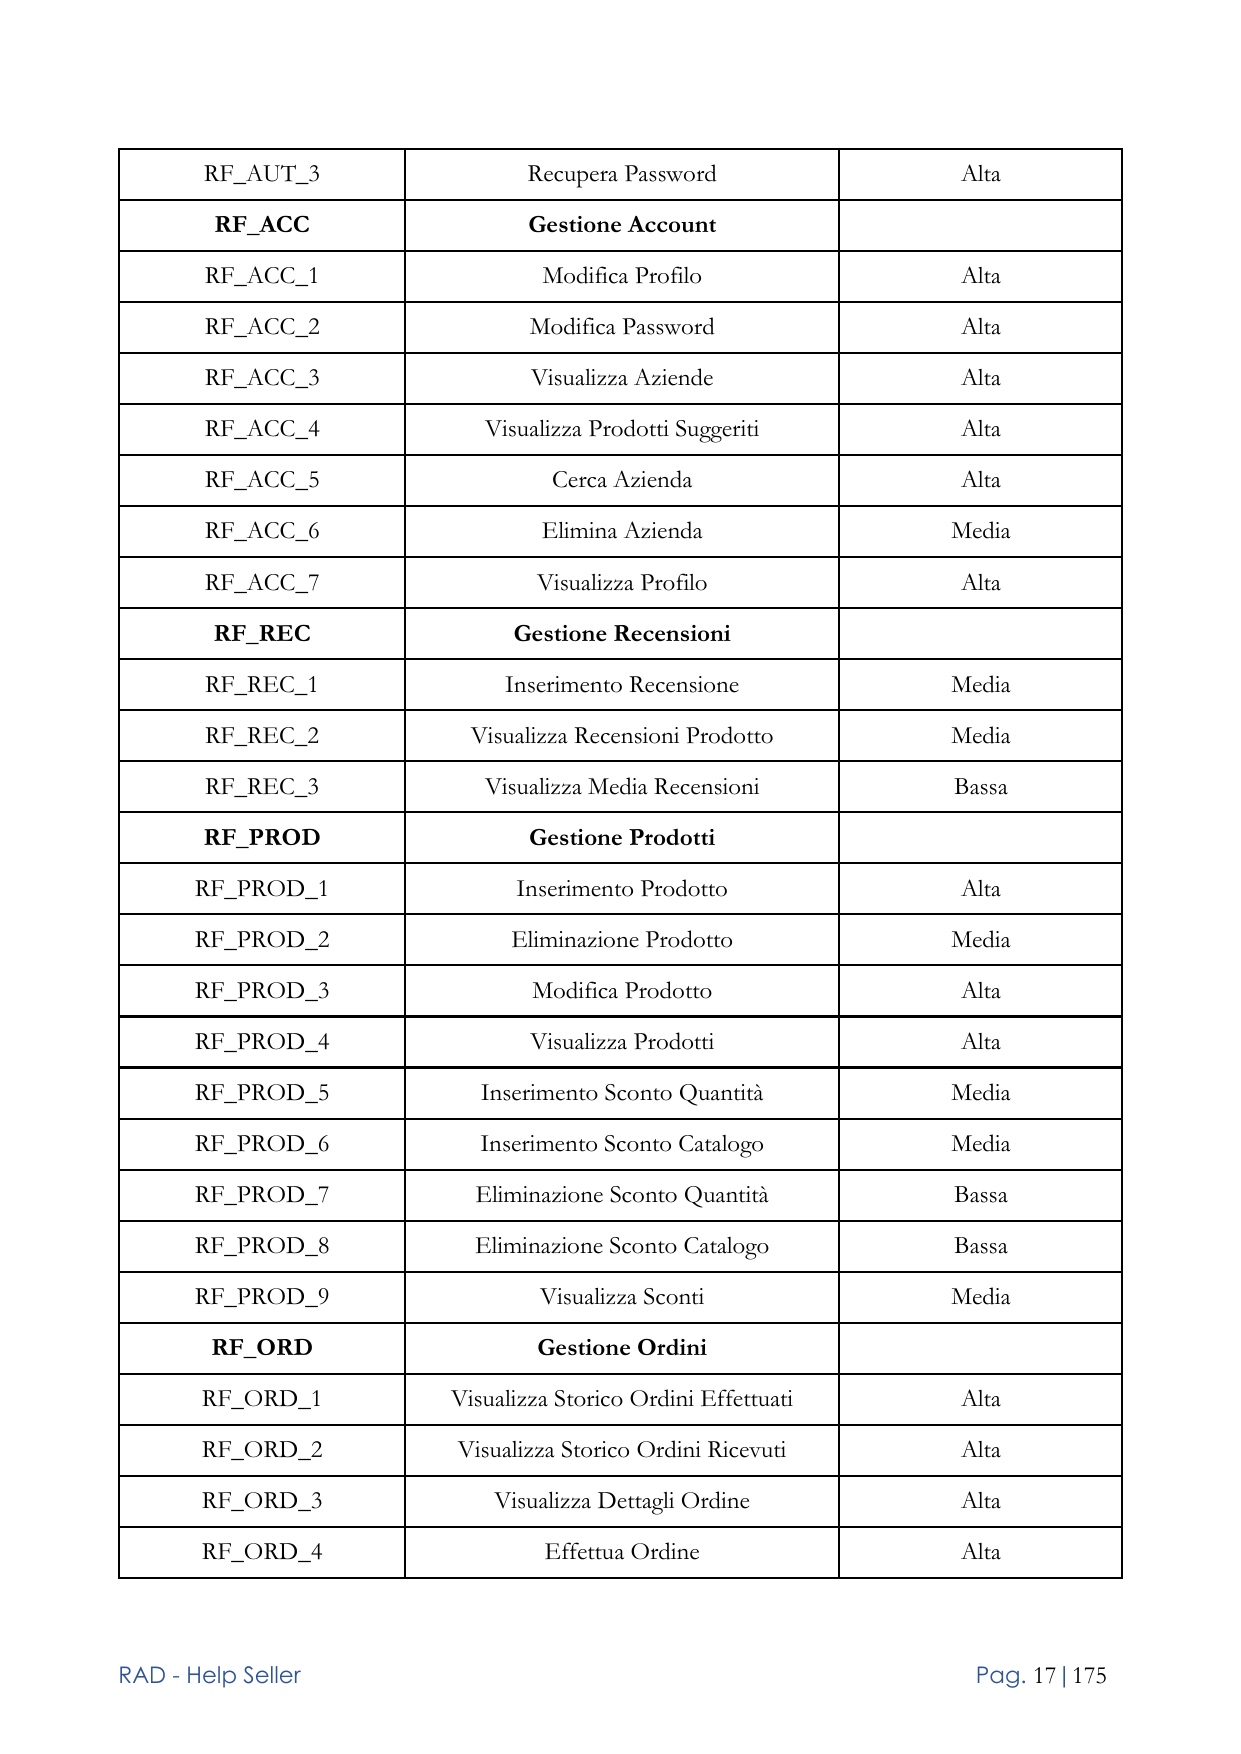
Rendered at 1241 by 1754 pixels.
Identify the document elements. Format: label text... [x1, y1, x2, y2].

table_cell Inserimento Sconto Catalogo [406, 1120, 838, 1168]
table_cell RF_PROD [120, 813, 404, 862]
table_cell Gestione Account [406, 201, 838, 250]
table_cell RF_REC [120, 609, 404, 658]
table_cell Cerca Azienda [406, 456, 838, 505]
table_cell Gestione Recensioni [406, 609, 838, 658]
table_cell Visualizza Recensioni Prodotto [406, 711, 838, 760]
table_cell [840, 813, 1121, 862]
table_cell RF_ACC_7 [120, 558, 404, 607]
table_cell RF_ACC_2 [120, 303, 404, 352]
table_cell Alta [840, 1018, 1121, 1066]
table_cell Media [840, 711, 1121, 760]
table_cell Eliminazione Sconto Quantità [406, 1171, 838, 1219]
table_cell Bassa [840, 1222, 1121, 1271]
table_cell Media [840, 660, 1121, 709]
table_cell RF_PROD_1 [120, 864, 404, 913]
table_cell Alta [840, 354, 1121, 403]
table_cell RF_PROD_7 [120, 1171, 404, 1219]
table_cell Alta [840, 966, 1121, 1015]
table_cell Alta [840, 150, 1121, 199]
table_cell RF_ACC_6 [120, 507, 404, 556]
table_cell Elimina Azienda [406, 507, 838, 556]
table_cell RF_ACC_1 [120, 252, 404, 301]
table_cell RF_ACC [120, 201, 404, 250]
table_cell RF_ORD_3 [120, 1477, 404, 1526]
table_cell RF_ORD [120, 1324, 404, 1373]
table_cell [840, 609, 1121, 658]
table_cell Visualizza Dettagli Ordine [406, 1477, 838, 1526]
table_cell RF_ACC_3 [120, 354, 404, 403]
table_cell Alta [840, 1426, 1121, 1475]
table_cell Visualizza Media Recensioni [406, 762, 838, 811]
table_cell RF_ORD_4 [120, 1528, 404, 1577]
table_cell Visualizza Profilo [406, 558, 838, 607]
table_cell Media [840, 507, 1121, 556]
table_cell Alta [840, 1477, 1121, 1526]
table_cell Alta [840, 303, 1121, 352]
table_cell Alta [840, 456, 1121, 505]
table_cell Visualizza Prodotti [406, 1018, 838, 1066]
table_cell RF_PROD_9 [120, 1273, 404, 1322]
table_cell RF_ACC_5 [120, 456, 404, 505]
table_cell Inserimento Recensione [406, 660, 838, 709]
table_cell RF_ORD_1 [120, 1375, 404, 1424]
table_cell Alta [840, 405, 1121, 454]
table_cell Visualizza Aziende [406, 354, 838, 403]
table_cell Effettua Ordine [406, 1528, 838, 1577]
table_cell RF_PROD_3 [120, 966, 404, 1015]
table_cell Media [840, 1120, 1121, 1168]
table_cell RF_PROD_5 [120, 1069, 404, 1117]
table_cell Media [840, 915, 1121, 964]
table_cell Eliminazione Prodotto [406, 915, 838, 964]
table_cell Inserimento Prodotto [406, 864, 838, 913]
table_cell Alta [840, 1375, 1121, 1424]
table_cell Gestione Ordini [406, 1324, 838, 1373]
table_cell RF_ACC_4 [120, 405, 404, 454]
table_cell Bassa [840, 1171, 1121, 1219]
table_cell Visualizza Storico Ordini Effettuati [406, 1375, 838, 1424]
table_cell RF_REC_3 [120, 762, 404, 811]
table_cell Inserimento Sconto Quantità [406, 1069, 838, 1117]
table_cell Bassa [840, 762, 1121, 811]
table_cell Visualizza Storico Ordini Ricevuti [406, 1426, 838, 1475]
table_cell Media [840, 1069, 1121, 1117]
table_cell Modifica Profilo [406, 252, 838, 301]
table_cell RF_ORD_2 [120, 1426, 404, 1475]
table_cell RF_PROD_4 [120, 1018, 404, 1066]
table_cell Alta [840, 558, 1121, 607]
table_cell RF_REC_2 [120, 711, 404, 760]
table_cell Visualizza Prodotti Suggeriti [406, 405, 838, 454]
table_cell Alta [840, 1528, 1121, 1577]
table_cell RF_PROD_2 [120, 915, 404, 964]
table_cell Visualizza Sconti [406, 1273, 838, 1322]
table_cell [840, 1324, 1121, 1373]
table_cell RF_REC_1 [120, 660, 404, 709]
table_cell Modifica Password [406, 303, 838, 352]
table_cell Modifica Prodotto [406, 966, 838, 1015]
table_cell RF_PROD_6 [120, 1120, 404, 1168]
table_cell Media [840, 1273, 1121, 1322]
table_cell Alta [840, 864, 1121, 913]
table_cell Recupera Password [406, 150, 838, 199]
table_cell RF_PROD_8 [120, 1222, 404, 1271]
table_cell RF_AUT_3 [120, 150, 404, 199]
table_cell Gestione Prodotti [406, 813, 838, 862]
table_cell Eliminazione Sconto Catalogo [406, 1222, 838, 1271]
table_cell [840, 201, 1121, 250]
table_cell Alta [840, 252, 1121, 301]
